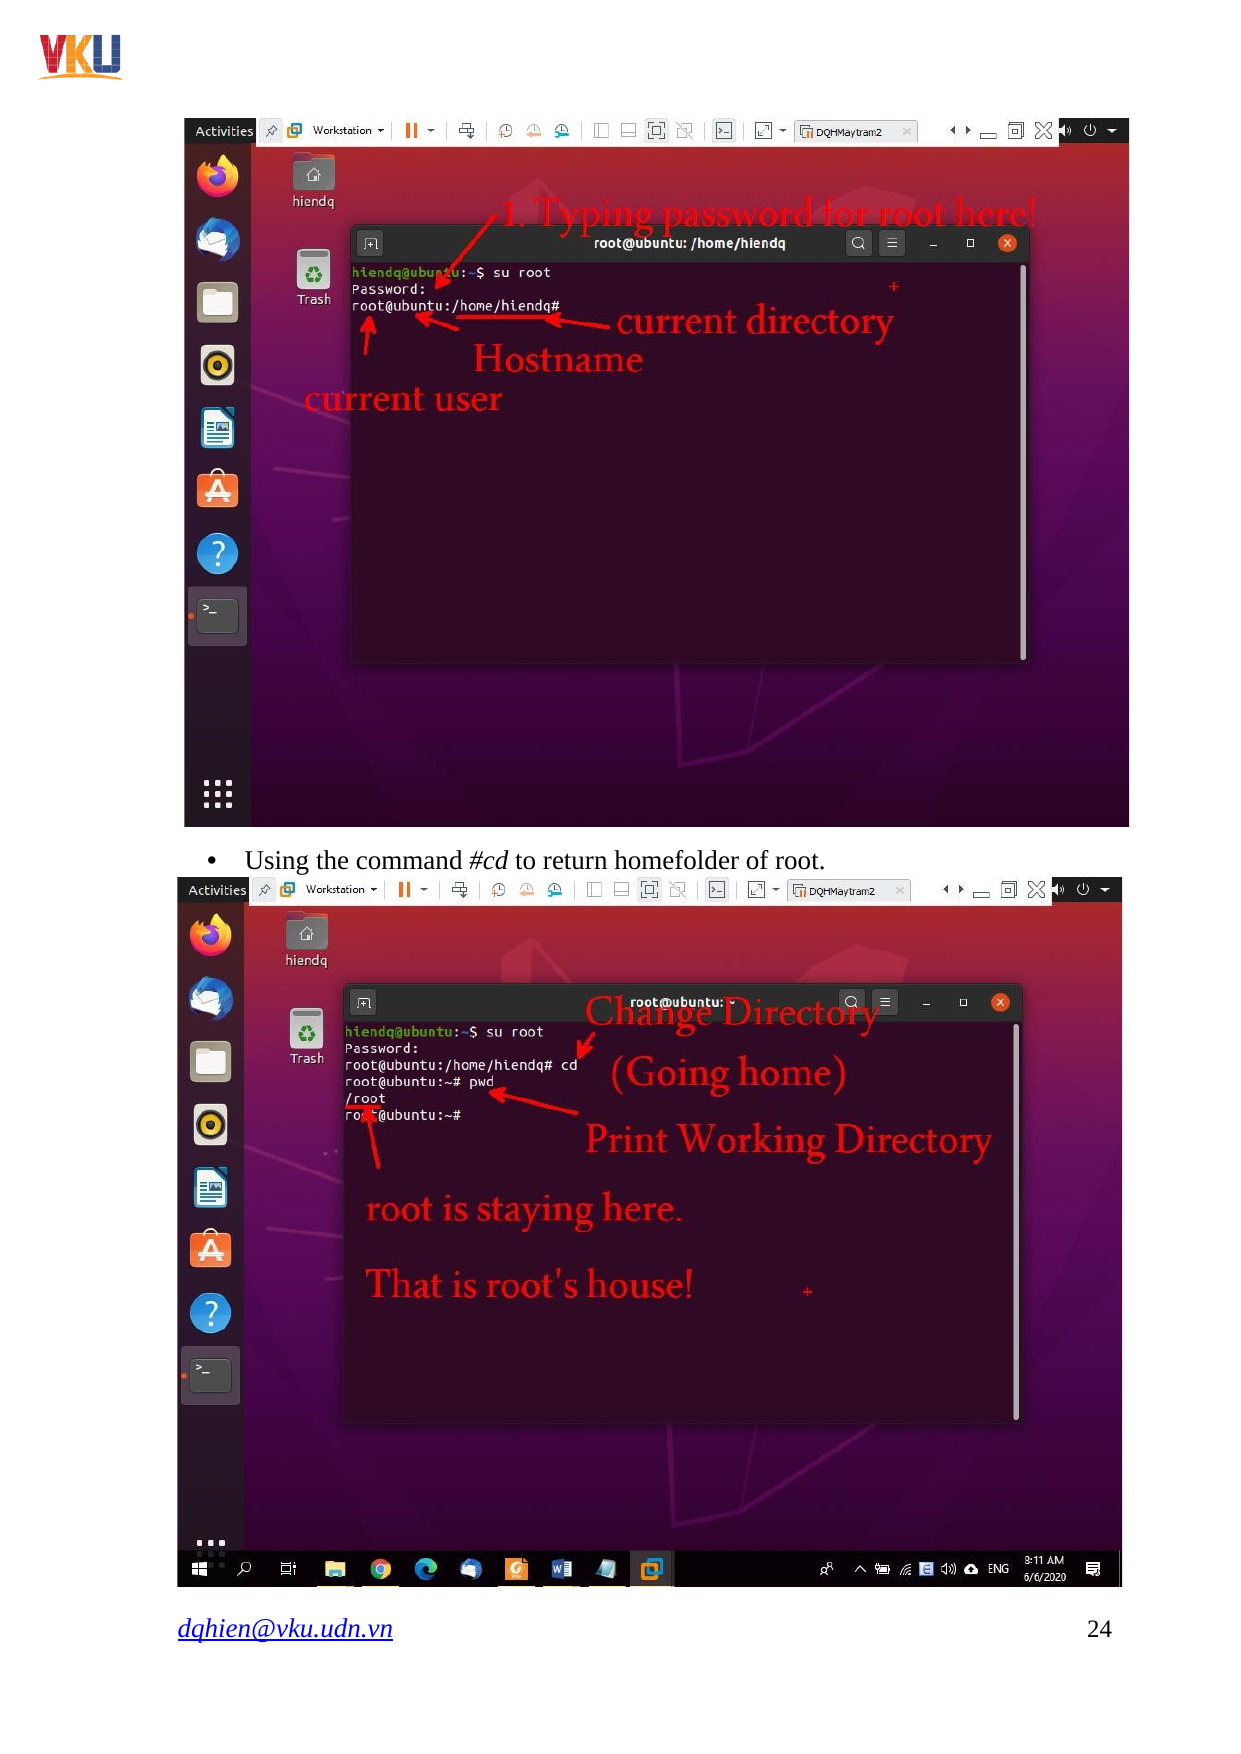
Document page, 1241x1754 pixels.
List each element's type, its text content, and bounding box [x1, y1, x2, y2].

list Using the command #cd to return homefolder of root. [207, 844, 1123, 875]
picture [184, 118, 1130, 827]
picture [177, 877, 1123, 1587]
picture [34, 32, 124, 80]
